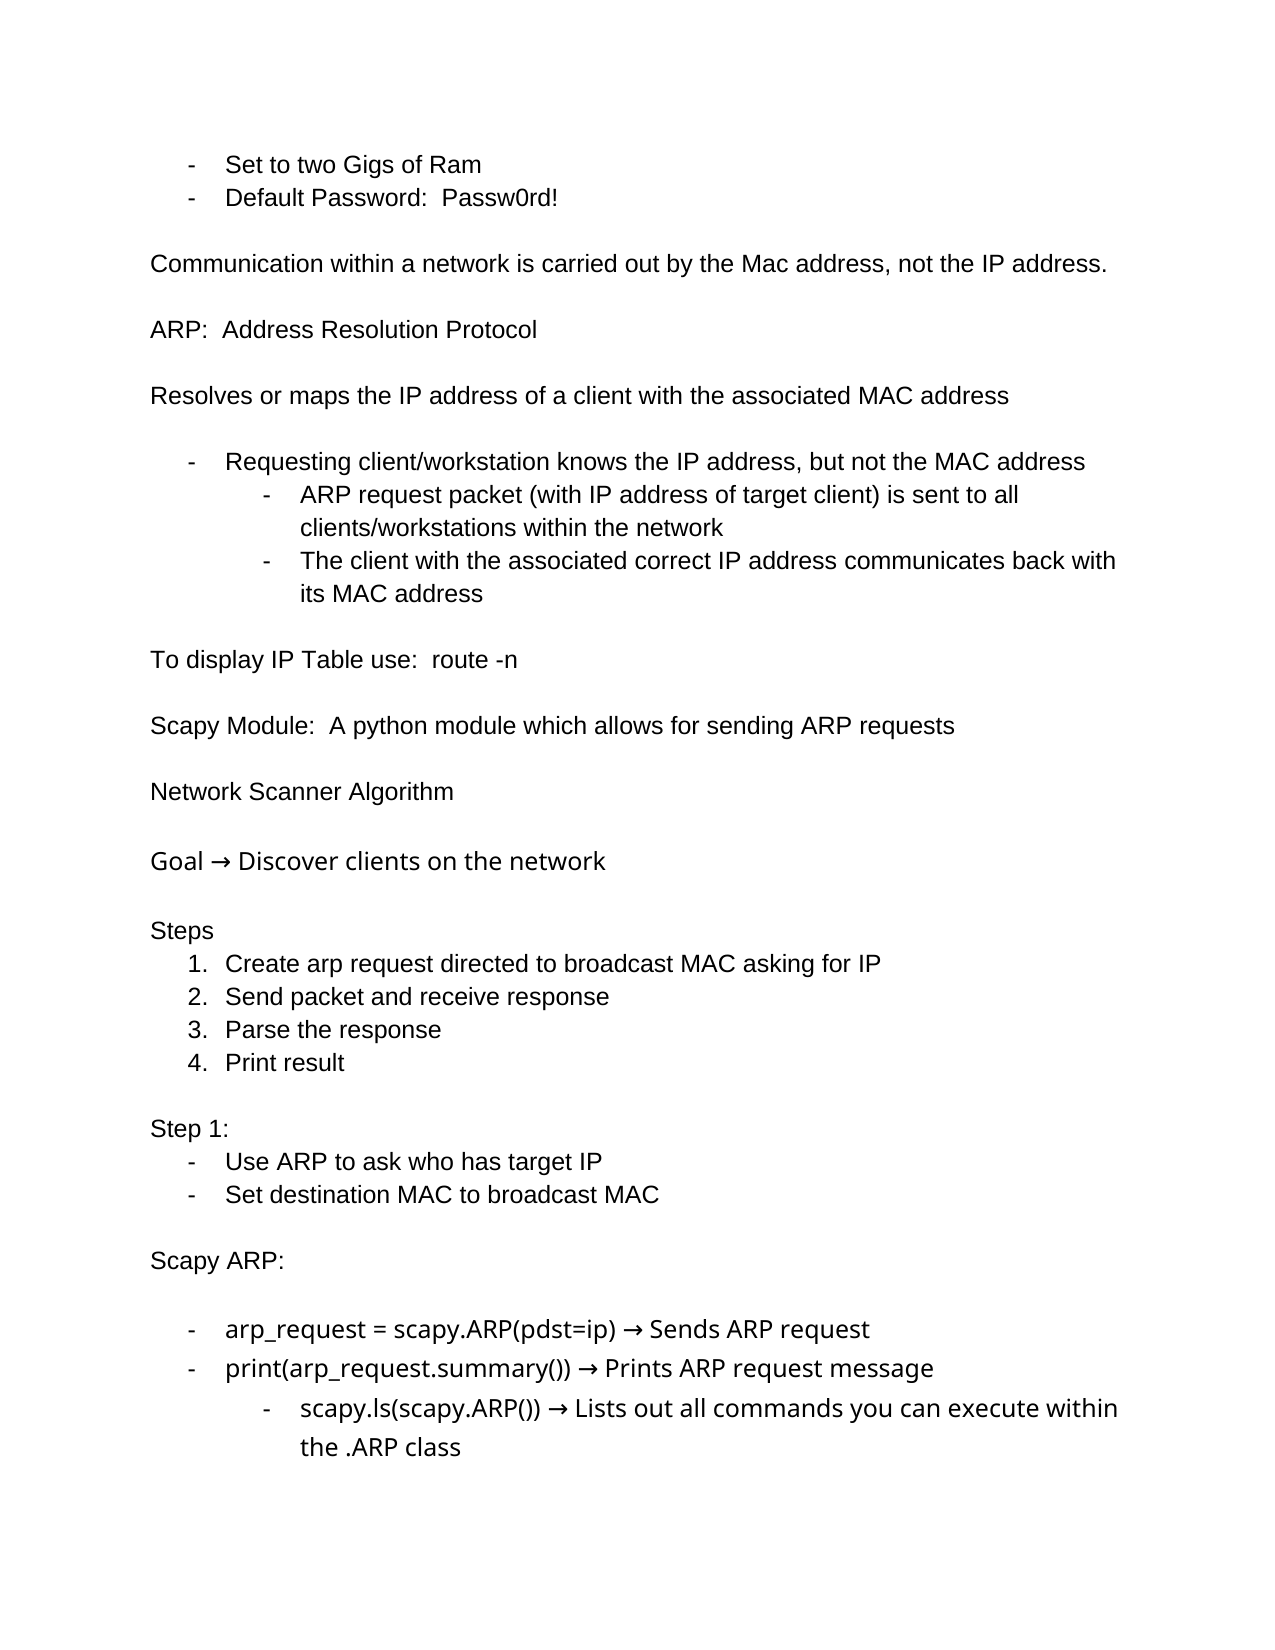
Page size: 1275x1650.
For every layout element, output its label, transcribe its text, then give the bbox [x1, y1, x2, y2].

list Parse the response [187, 1015, 1125, 1043]
list Set destination MAC to broadcast MAC [187, 1180, 1125, 1208]
text Step 1: [150, 1114, 1125, 1142]
text Network Scanner Algorithm [150, 777, 1125, 806]
list Use ARP to ask who has target IP [187, 1147, 1125, 1176]
list Default Password: Passw0rd! [187, 183, 1125, 212]
list The client with the associated correct IP address communicates back with its MAC address [262, 546, 1125, 608]
list print(arp_request.summary()) → Prints ARP request message [187, 1351, 1125, 1385]
list ARP request packet (with IP address of target client) is sent to all clients/workstations within the network [262, 480, 1125, 542]
text Scapy Module: A python module which allows for sending ARP requests [150, 711, 1125, 740]
text Communication within a network is carried out by the Mac address, not the IP address. [150, 249, 1125, 278]
list Requesting client/workstation knows the IP address, but not the MAC address [187, 447, 1125, 476]
text ARP: Address Resolution Protocol [150, 315, 1125, 344]
list scapy.ls(scapy.ARP()) → Lists out all commands you can execute within the .ARP class [262, 1390, 1125, 1463]
list Create arp request directed to broadcast MAC asking for IP [187, 949, 1125, 977]
text Goal → Discover clients on the network [150, 843, 1125, 877]
text Resolves or maps the IP address of a client with the associated MAC address [150, 381, 1125, 410]
text Steps [150, 916, 1125, 944]
list Set to two Gigs of Ram [187, 150, 1125, 179]
text Scapy ARP: [150, 1246, 1125, 1274]
list Send packet and receive response [187, 982, 1125, 1010]
text To display IP Table use: route -n [150, 645, 1125, 674]
list Print result [187, 1048, 1125, 1076]
list arp_request = scapy.ARP(pdst=ip) → Sends ARP request [187, 1312, 1125, 1346]
